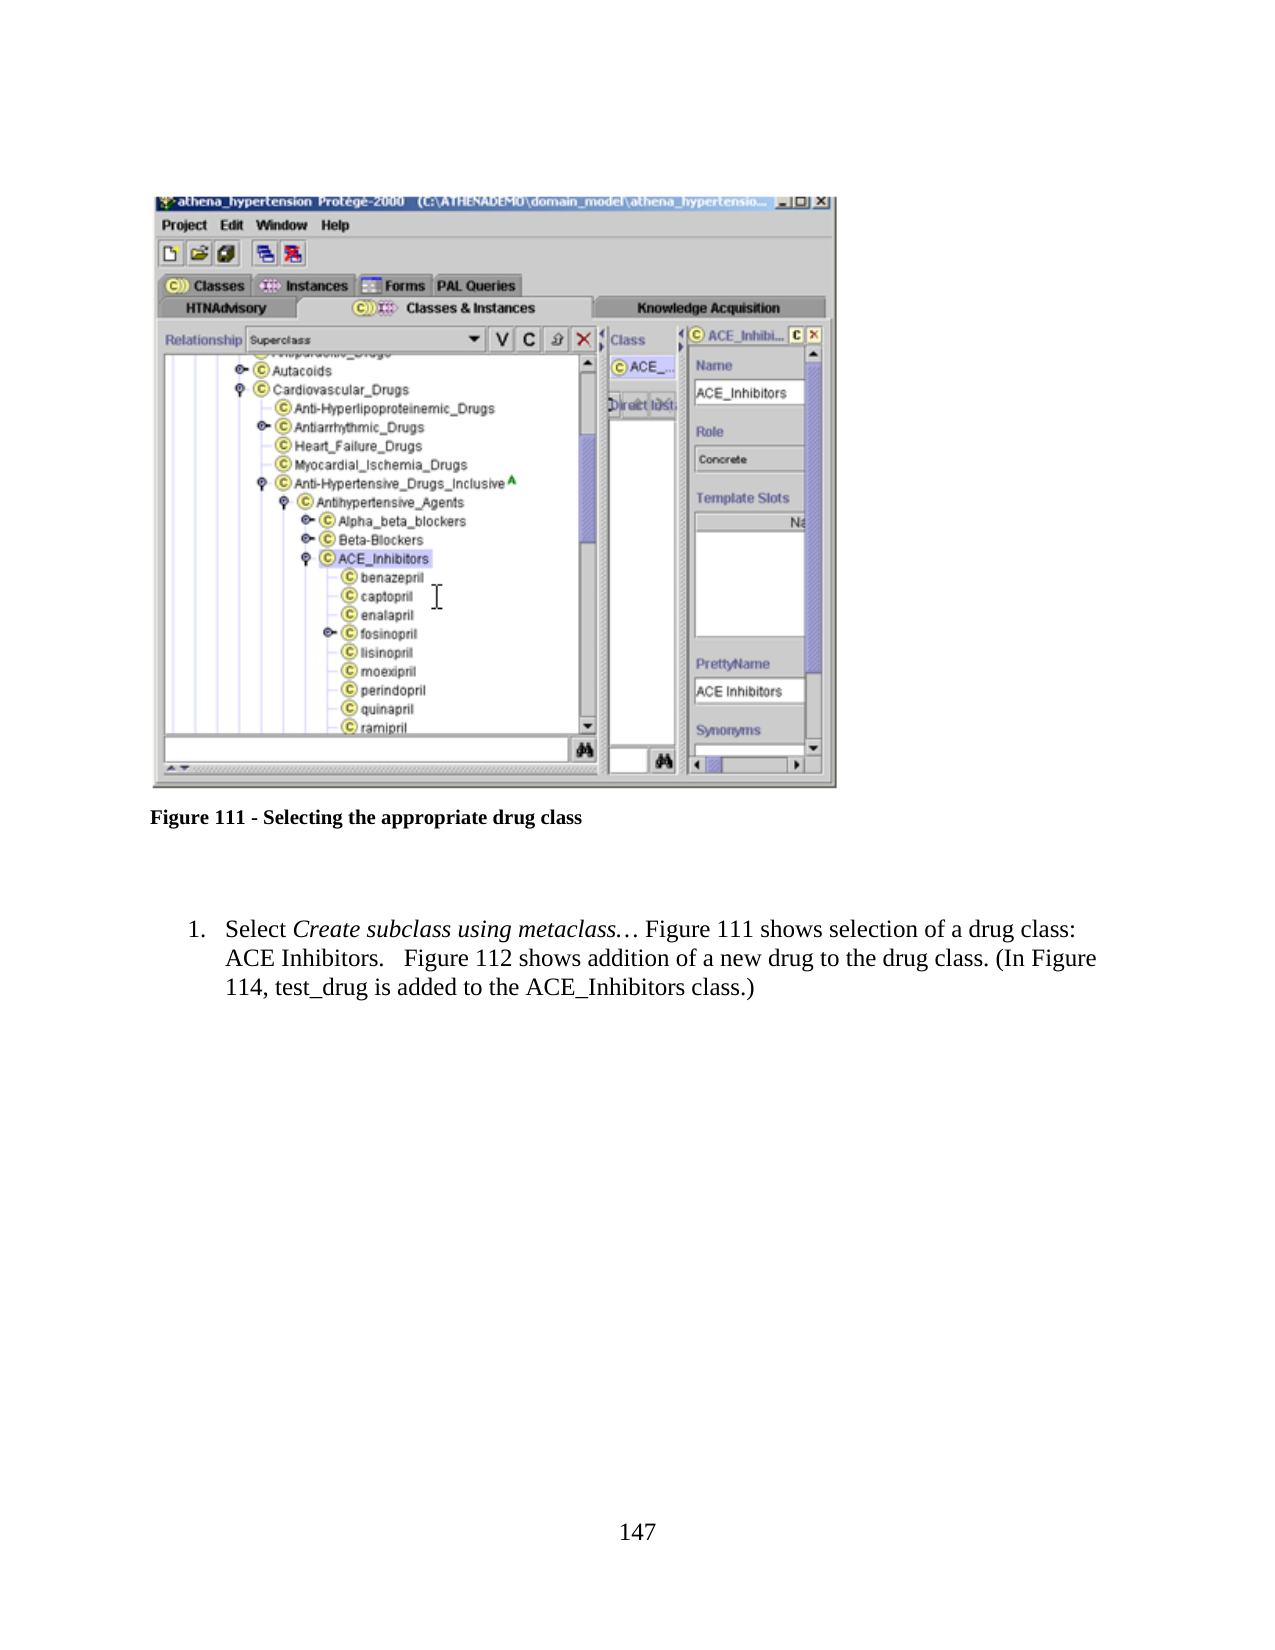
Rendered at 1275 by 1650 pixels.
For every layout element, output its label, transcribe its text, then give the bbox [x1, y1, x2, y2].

list Select Create subclass using metaclass… Figure 111 shows selection of a drug class: ACE Inhibitors. Figure 112 shows addition of a new drug to the drug class. (In Figure 114, test_drug is added to the ACE_Inhibitors class.) [187, 914, 1125, 1001]
picture [150, 195, 840, 793]
